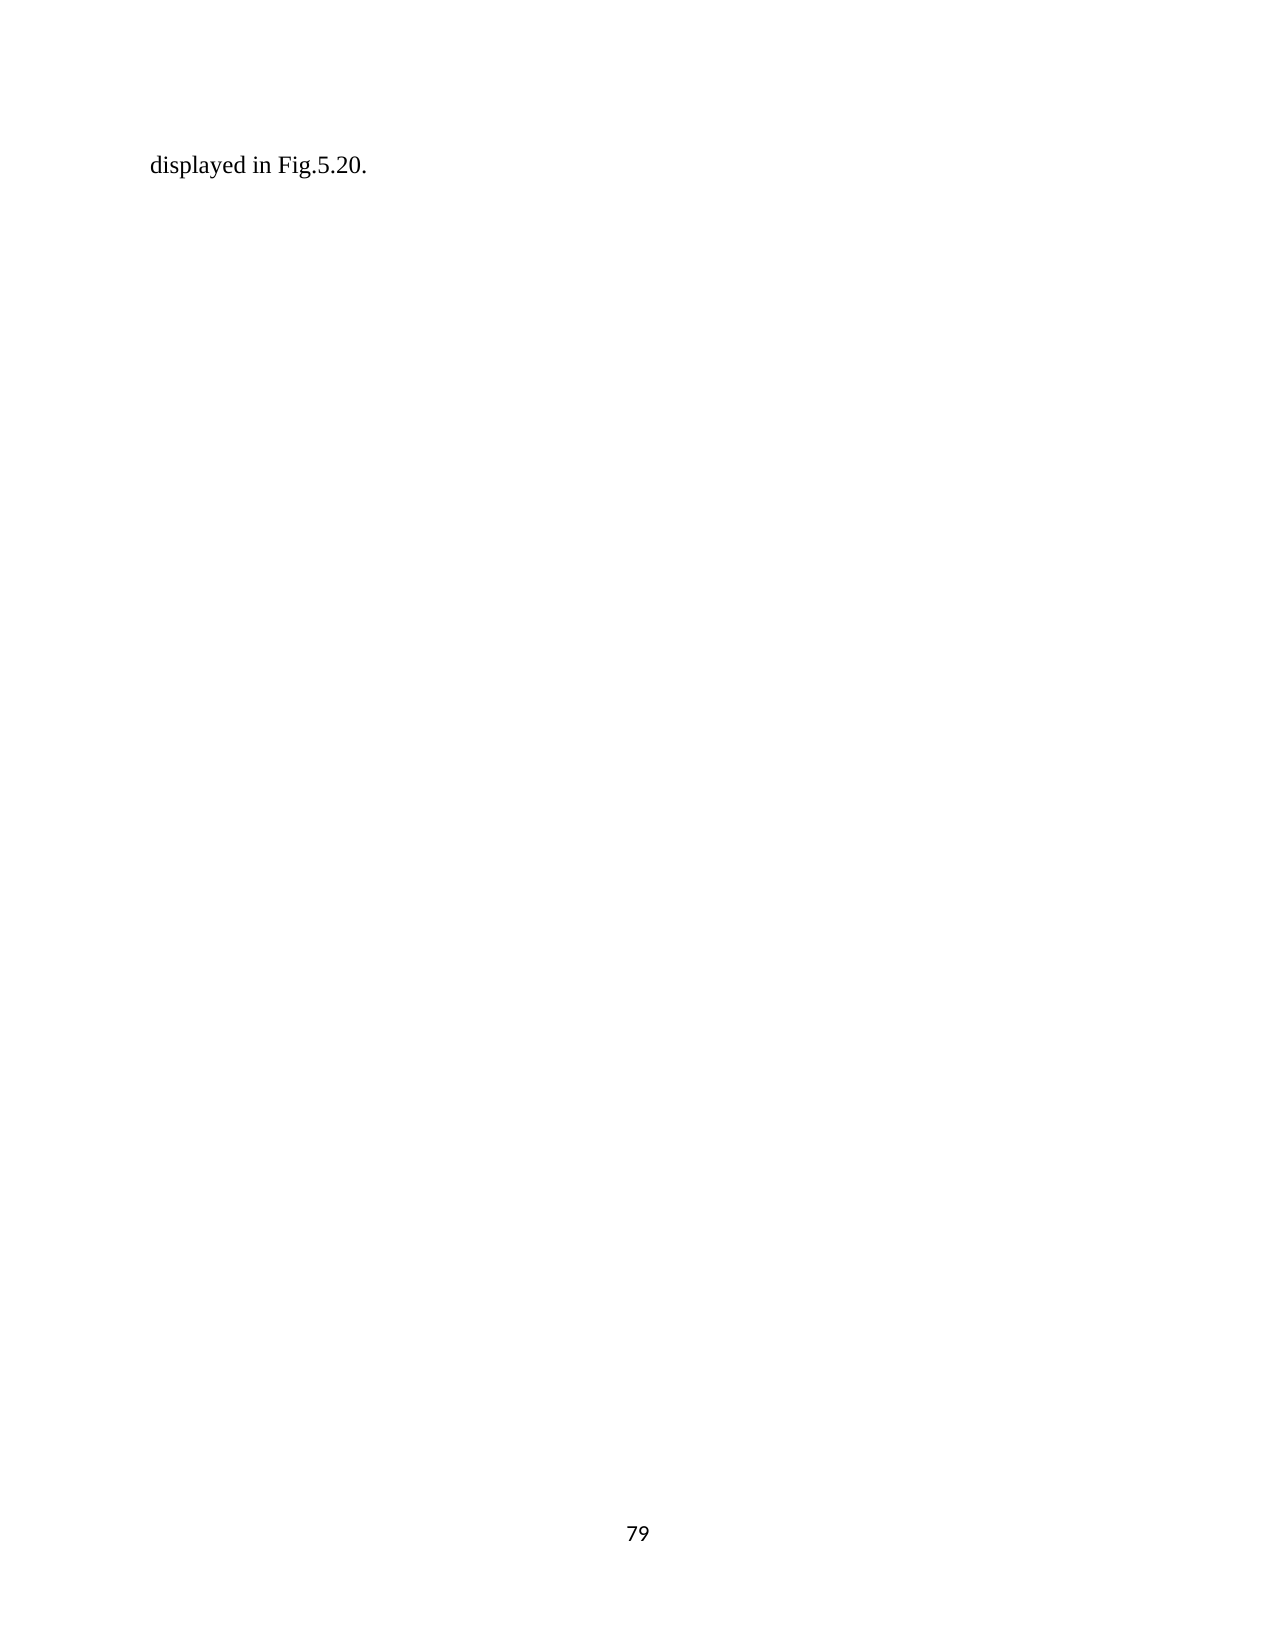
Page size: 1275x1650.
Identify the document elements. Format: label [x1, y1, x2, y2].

text [150, 150, 1125, 179]
